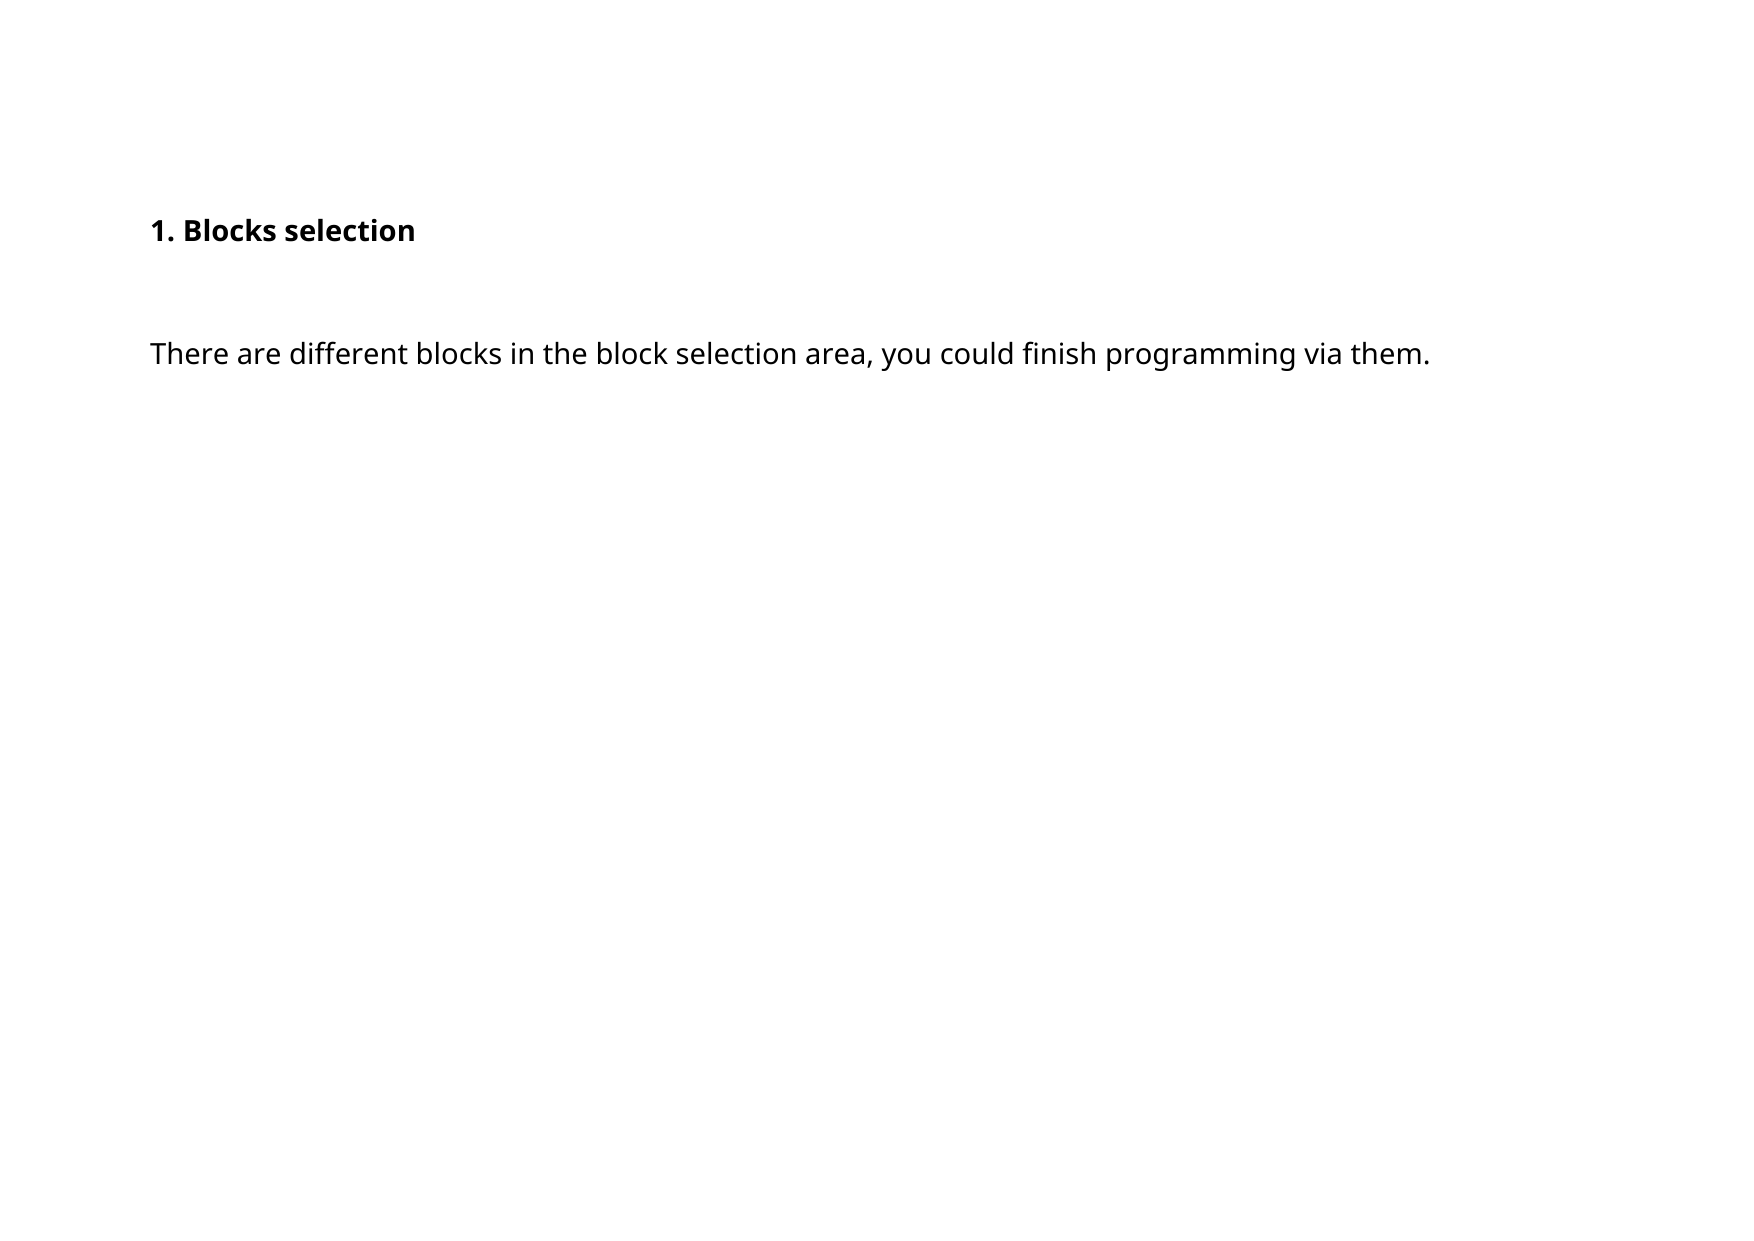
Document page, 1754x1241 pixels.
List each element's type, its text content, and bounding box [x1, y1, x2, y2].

subtitle Blocks selection [150, 198, 1604, 263]
text There are different blocks in the block selection area, you could finish programming via them. [150, 320, 1604, 385]
